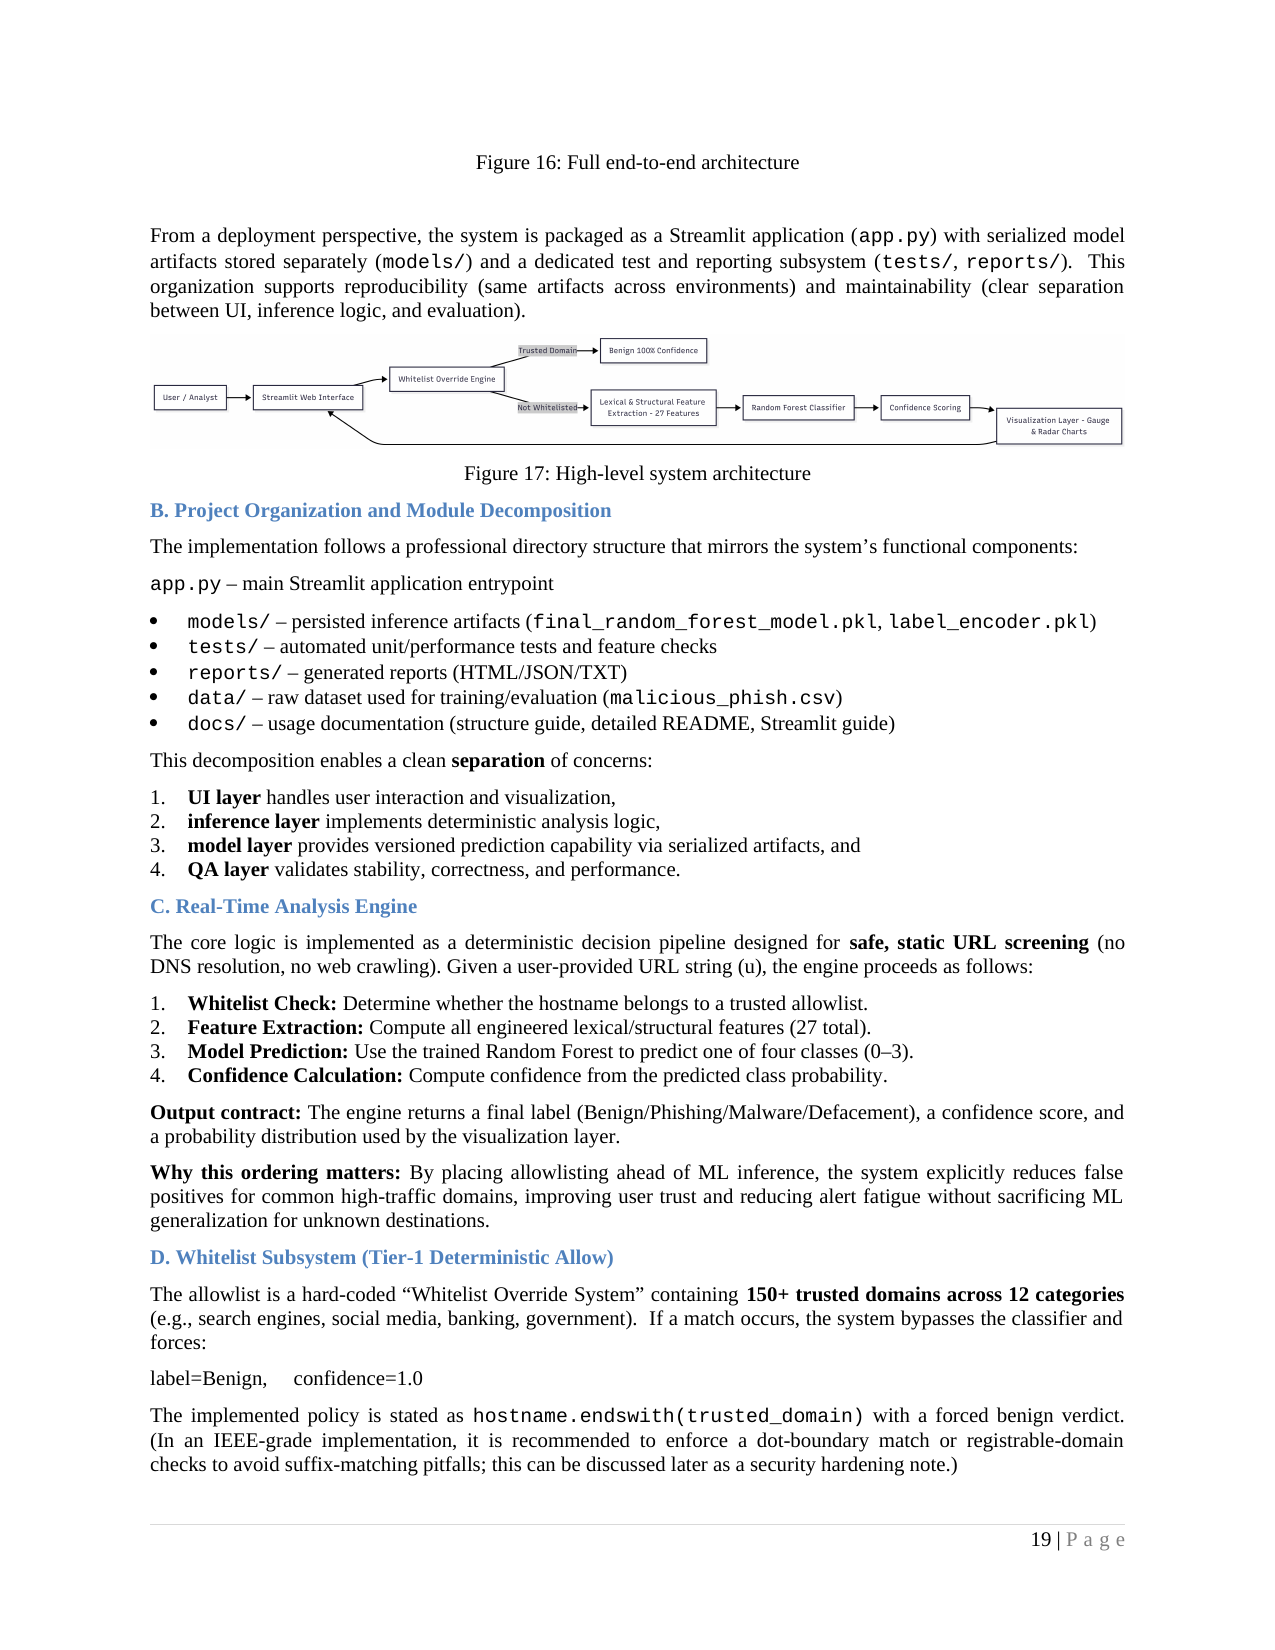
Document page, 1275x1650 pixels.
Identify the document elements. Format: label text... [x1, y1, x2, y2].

list models/ – persisted inference artifacts (final_random_forest_model.pkl, label_encoder.pkl) [150, 609, 1125, 634]
list tests/ – automated unit/performance tests and feature checks [150, 634, 1125, 660]
list data/ – raw dataset used for training/evaluation (malicious_phish.csv) [150, 685, 1125, 711]
subtitle B. Project Organization and Module Decomposition [150, 498, 1125, 522]
list Confidence Calculation: Compute confidence from the predicted class probability. [150, 1063, 1125, 1087]
list reports/ – generated reports (HTML/JSON/TXT) [150, 660, 1125, 685]
list Feature Extraction: Compute all engineered lexical/structural features (27 total). [150, 1015, 1125, 1039]
list UI layer handles user interaction and visualization, [150, 785, 1125, 809]
list model layer provides versioned prediction capability via serialized artifacts, and [150, 833, 1125, 857]
list QA layer validates stability, correctness, and performance. [150, 857, 1125, 881]
text The implemented policy is stated as hostname.endswith(trusted_domain) with a forced benign verdict. (In an IEEE-grade implementation, it is recommended to enforce a dot-boundary match or registrable-domain checks to avoid suffix-matching pitfalls; this can be discussed later as a security hardening note.) [150, 1403, 1125, 1476]
list inference layer implements deterministic analysis logic, [150, 809, 1125, 833]
text The implementation follows a professional directory structure that mirrors the system’s functional components: [150, 534, 1125, 558]
text Output contract: The engine returns a final label (Benign/Phishing/Malware/Defacement), a confidence score, and a probability distribution used by the visualization layer. [150, 1100, 1125, 1148]
subtitle D. Whitelist Subsystem (Tier-1 Deterministic Allow) [150, 1245, 1125, 1269]
text Figure 17: High-level system architecture [150, 461, 1125, 485]
list Whitelist Check: Determine whether the hostname belongs to a trusted allowlist. [150, 991, 1125, 1015]
text Figure 16: Full end-to-end architecture [150, 150, 1125, 174]
text app.py – main Streamlit application entrypoint [150, 571, 1125, 596]
text This decomposition enables a clean separation of concerns: [150, 748, 1125, 772]
text From a deployment perspective, the system is packaged as a Streamlit application (app.py) with serialized model artifacts stored separately (models/) and a dedicated test and reporting subsystem (tests/, reports/). This organization supports reproducibility (same artifacts across environments) and maintainability (clear separation between UI, inference logic, and evaluation). [150, 223, 1125, 322]
list docs/ – usage documentation (structure guide, detailed README, Streamlit guide) [150, 711, 1125, 736]
text The core logic is implemented as a deterministic decision pipeline designed for safe, static URL screening (no DNS resolution, no web crawling). Given a user-provided URL string (u), the engine proceeds as follows: [150, 930, 1125, 978]
picture [150, 334, 1125, 449]
text Why this ordering matters: By placing allowlisting ahead of ML inference, the system explicitly reduces false positives for common high-traffic domains, improving user trust and reducing alert fatigue without sacrificing ML generalization for unknown destinations. [150, 1160, 1125, 1232]
list Model Prediction: Use the trained Random Forest to predict one of four classes (0–3). [150, 1039, 1125, 1063]
subtitle C. Real-Time Analysis Engine [150, 894, 1125, 918]
text The allowlist is a hard-coded “Whitelist Override System” containing 150+ trusted domains across 12 categories (e.g., search engines, social media, banking, government). If a match occurs, the system bypasses the classifier and forces: [150, 1282, 1125, 1354]
text label=Benign, confidence=1.0 [150, 1366, 1125, 1390]
